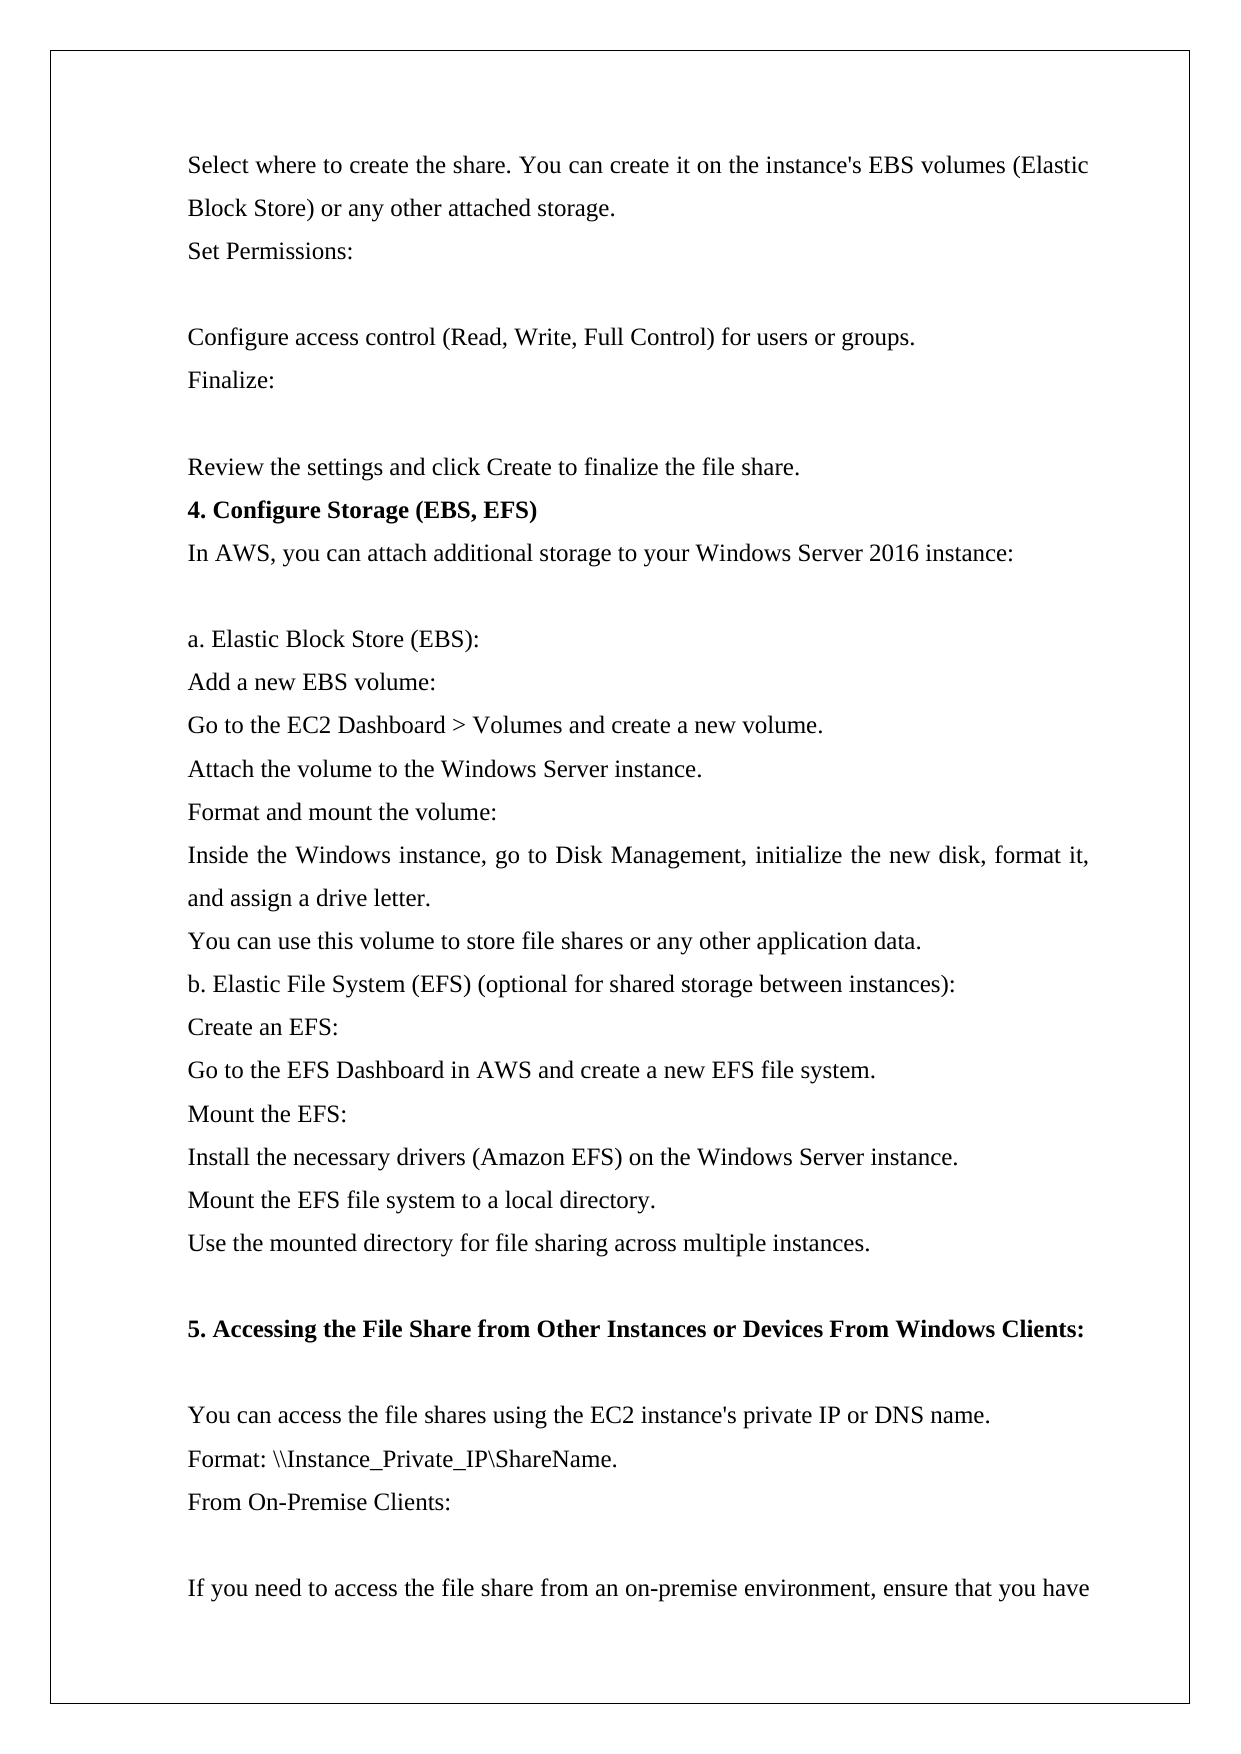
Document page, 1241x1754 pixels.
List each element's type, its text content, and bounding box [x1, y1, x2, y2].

text Go to the EFS Dashboard in AWS and create a new EFS file system. [187, 1056, 1090, 1084]
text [187, 1573, 1090, 1602]
text Set Permissions: [187, 236, 1090, 265]
text Add a new EBS volume: [187, 667, 1090, 696]
text Select where to create the share. You can create it on the instance's EBS volumes (Elastic Block Store) or any other attached storage. [187, 150, 1090, 222]
text 4. Configure Storage (EBS, EFS) [187, 495, 1090, 524]
text Mount the EFS file system to a local directory. [187, 1185, 1090, 1214]
text a. Elastic Block Store (EBS): [187, 624, 1090, 653]
text Install the necessary drivers (Amazon EFS) on the Windows Server instance. [187, 1142, 1090, 1171]
text Format: \\Instance_Private_IP\ShareName. [187, 1444, 1090, 1472]
text Attach the volume to the Windows Server instance. [187, 754, 1090, 782]
text You can access the file shares using the EC2 instance's private IP or DNS name. [187, 1401, 1090, 1429]
text Use the mounted directory for file sharing across multiple instances. [187, 1228, 1090, 1257]
text Mount the EFS: [187, 1099, 1090, 1127]
text Finalize: [187, 366, 1090, 394]
text You can use this volume to store file shares or any other application data. [187, 926, 1090, 955]
text Go to the EC2 Dashboard > Volumes and create a new volume. [187, 711, 1090, 739]
text Format and mount the volume: [187, 797, 1090, 826]
text From On-Premise Clients: [187, 1487, 1090, 1516]
text Create an EFS: [187, 1012, 1090, 1041]
text 5. Accessing the File Share from Other Instances or Devices From Windows Clients: [187, 1314, 1090, 1343]
text In AWS, you can attach additional storage to your Windows Server 2016 instance: [187, 538, 1090, 567]
text b. Elastic File System (EFS) (optional for shared storage between instances): [187, 969, 1090, 998]
text Configure access control (Read, Write, Full Control) for users or groups. [187, 322, 1090, 351]
text Inside the Windows instance, go to Disk Management, initialize the new disk, format it, and assign a drive letter. [187, 840, 1090, 912]
text Review the settings and click Create to finalize the file share. [187, 452, 1090, 481]
